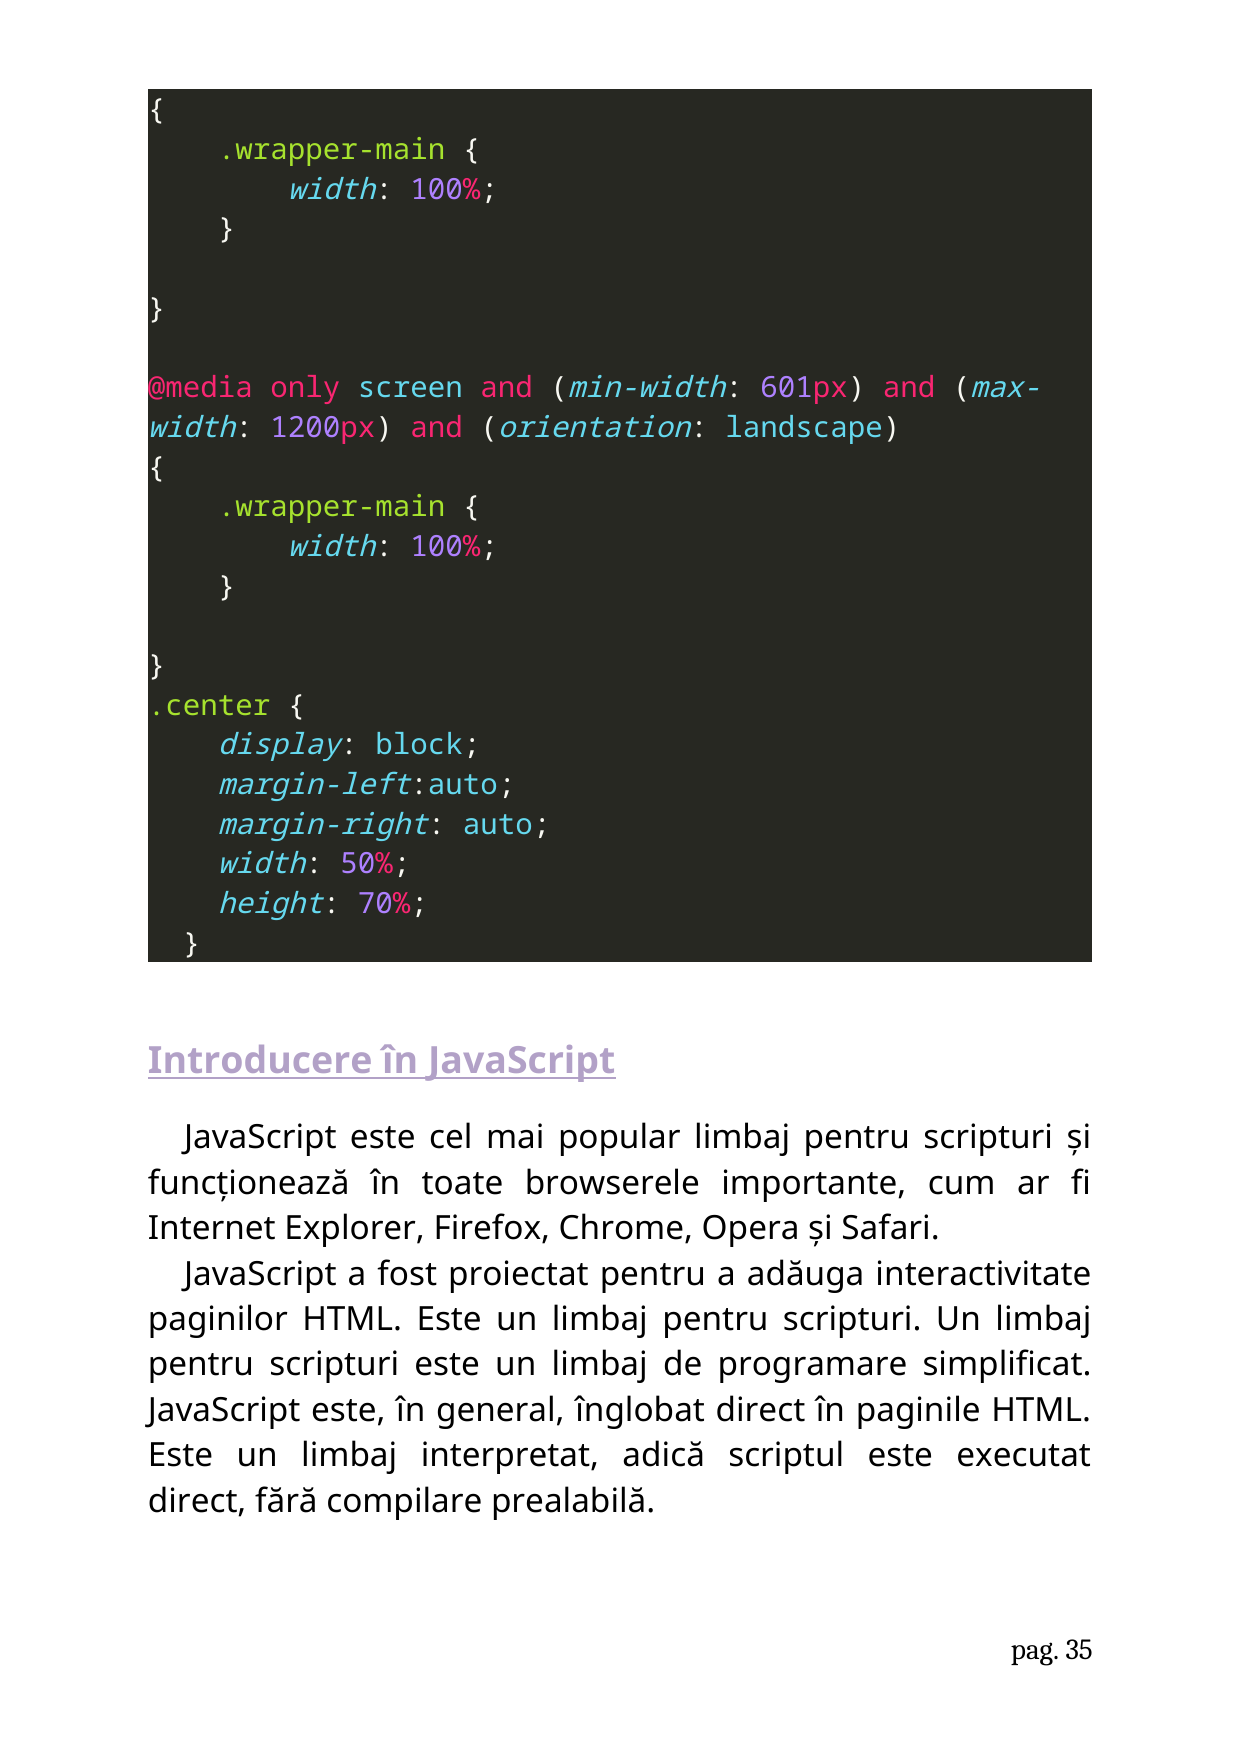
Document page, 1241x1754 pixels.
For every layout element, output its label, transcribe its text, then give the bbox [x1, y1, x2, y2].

text .wrapper-main { [148, 128, 1092, 168]
text display: block; [148, 724, 1092, 763]
text } [148, 208, 1092, 247]
text { [148, 446, 1092, 486]
text width: 100%; [148, 525, 1092, 565]
text } [148, 565, 1092, 604]
text Introducere în JavaScript [148, 1034, 1092, 1085]
list JavaScript este cel mai popular limbaj pentru scripturi şi funcţionează în toate browserele importante, cum ar fi Internet Explorer, Firefox, Chrome, Opera şi Safari. [148, 1113, 1092, 1249]
text } [148, 287, 1092, 327]
text .center { [148, 684, 1092, 724]
text height: 70%; [148, 882, 1092, 922]
text .wrapper-main { [148, 486, 1092, 525]
text width: 50%; [148, 843, 1092, 882]
text width: 100%; [148, 168, 1092, 208]
text { [148, 89, 1092, 128]
list JavaScript a fost proiectat pentru a adăuga interactivitate paginilor HTML. Este un limbaj pentru scripturi. Un limbaj pentru scripturi este un limbaj de programare simplificat. JavaScript este, în general, înglobat direct în paginile HTML. Este un limbaj interpretat, adică scriptul este executat direct, fără compilare prealabilă. [148, 1249, 1092, 1522]
text } [148, 644, 1092, 684]
text } [148, 922, 1092, 962]
text @media only screen and (min-width: 601px) and (max-width: 1200px) and (orientation: landscape) [148, 366, 1092, 446]
text margin-left:auto; [148, 763, 1092, 803]
text margin-right: auto; [148, 803, 1092, 843]
